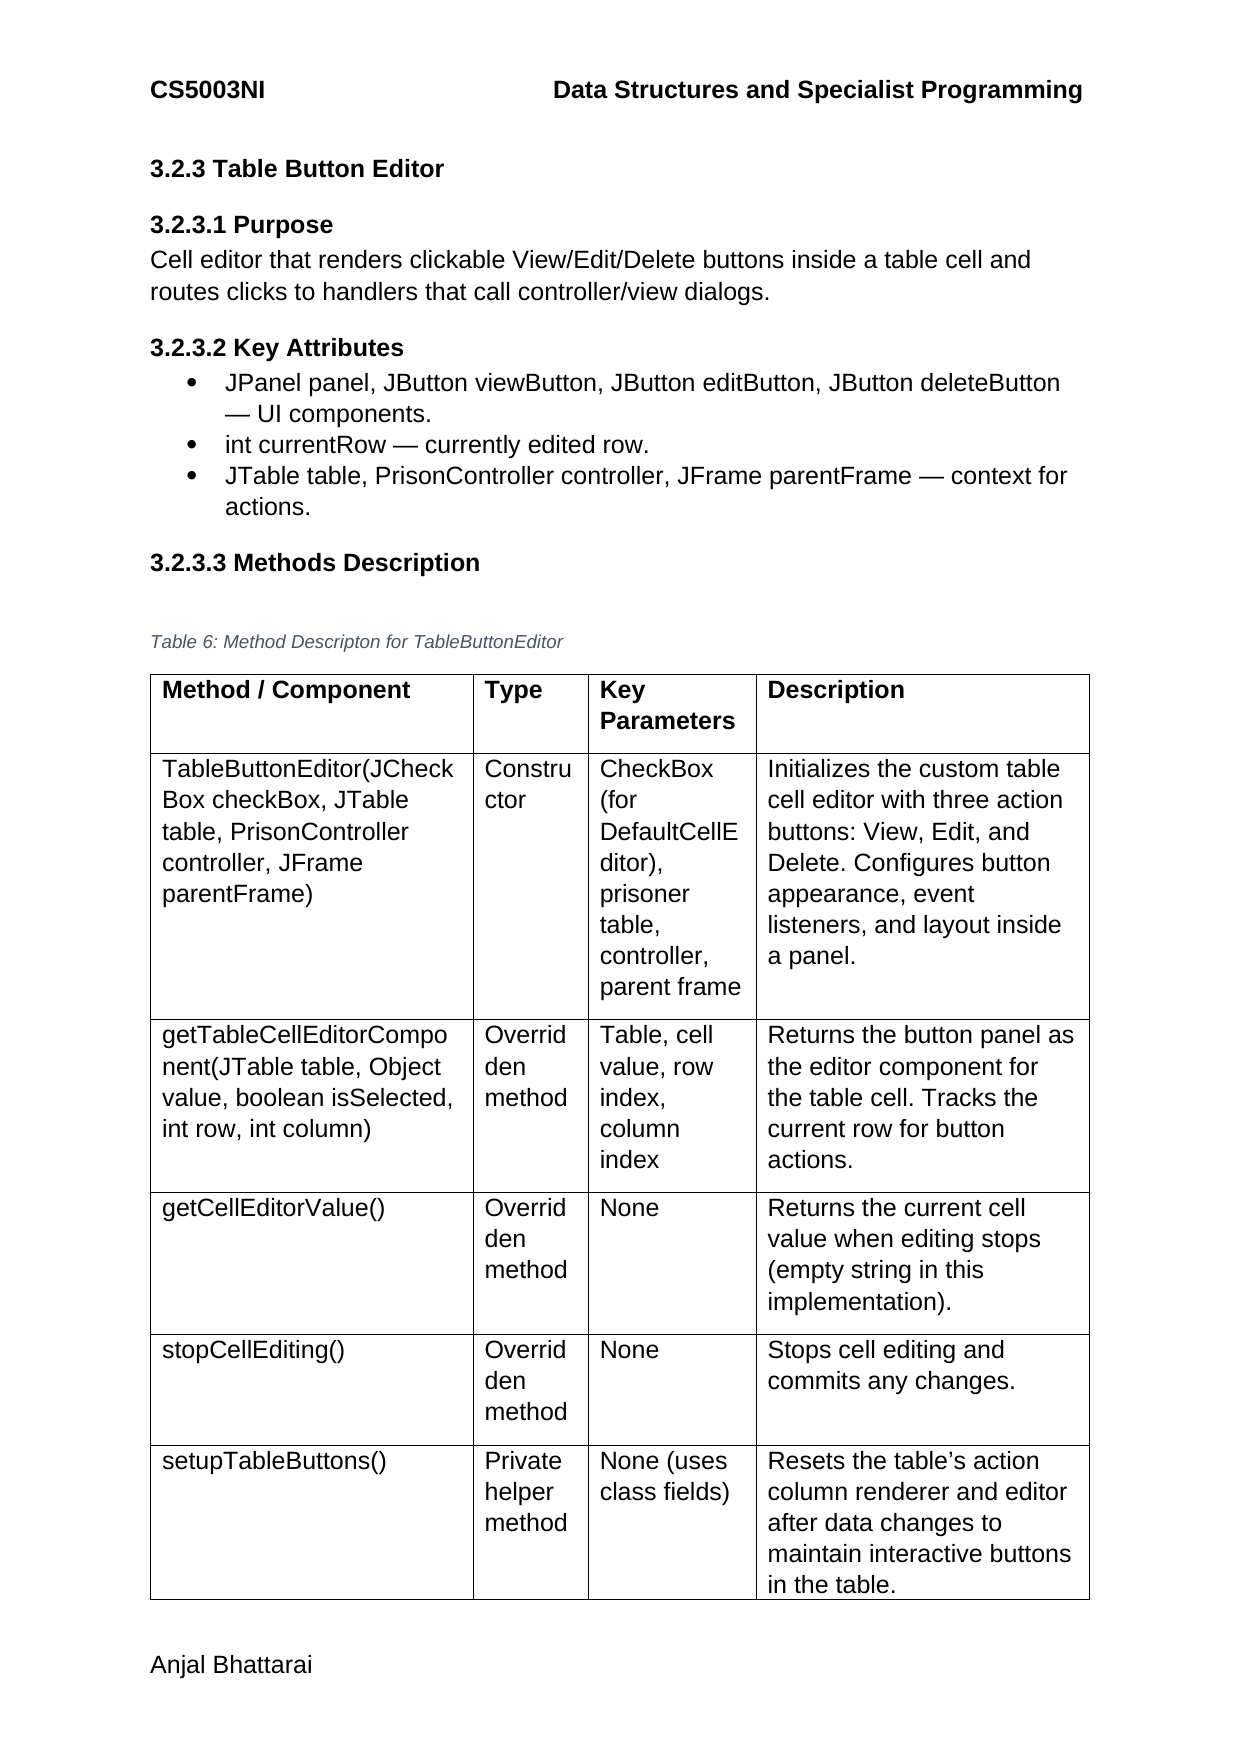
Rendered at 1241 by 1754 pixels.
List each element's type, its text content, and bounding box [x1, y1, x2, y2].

subtitle 3.2.3.2 Key Attributes [150, 332, 1090, 361]
table_header Key Parameters [589, 675, 756, 753]
table_cell Overridden method [474, 1193, 588, 1334]
table_cell getCellEditorValue() [151, 1193, 473, 1334]
table_header Description [757, 675, 1089, 753]
table_cell None [589, 1193, 756, 1334]
table_cell None [589, 1335, 756, 1445]
table_cell stopCellEditing() [151, 1335, 473, 1445]
table_header Method / Component [151, 675, 473, 753]
list JPanel panel, JButton viewButton, JButton editButton, JButton deleteButton — UI components. [187, 368, 1090, 428]
table_cell Private helper method [474, 1446, 588, 1599]
text Cell editor that renders clickable View/Edit/Delete buttons inside a table cell and routes clicks to handlers that call controller/view dialogs. [150, 245, 1090, 305]
table_cell setupTableButtons() [151, 1446, 473, 1599]
table_cell Resets the table’s action column renderer and editor after data changes to maintain interactive buttons in the table. [757, 1446, 1089, 1599]
table_cell Overridden method [474, 1335, 588, 1445]
table_cell Table, cell value, row index, column index [589, 1020, 756, 1192]
table_cell Overridden method [474, 1020, 588, 1192]
subtitle 3.2.3 Table Button Editor [150, 154, 1090, 183]
table_header Type [474, 675, 588, 753]
table_cell None (uses class fields) [589, 1446, 756, 1599]
table_cell Returns the current cell value when editing stops (empty string in this implementation). [757, 1193, 1089, 1334]
list JTable table, PrisonController controller, JFrame parentFrame — context for actions. [187, 461, 1090, 521]
subtitle 3.2.3.3 Methods Description [150, 548, 1090, 577]
table_cell CheckBox (for DefaultCellEditor), prisoner table, controller, parent frame [589, 754, 756, 1019]
subtitle 3.2.3.1 Purpose [150, 210, 1090, 239]
table_cell Constructor [474, 754, 588, 1019]
table_cell Stops cell editing and commits any changes. [757, 1335, 1089, 1445]
table_cell TableButtonEditor(JCheckBox checkBox, JTable table, PrisonController controller, JFrame parentFrame) [151, 754, 473, 1019]
table_cell getTableCellEditorComponent(JTable table, Object value, boolean isSelected, int row, int column) [151, 1020, 473, 1192]
table_cell Returns the button panel as the editor component for the table cell. Tracks the current row for button actions. [757, 1020, 1089, 1192]
list int currentRow — currently edited row. [187, 430, 1090, 459]
table_cell Initializes the custom table cell editor with three action buttons: View, Edit, and Delete. Configures button appearance, event listeners, and layout inside a panel. [757, 754, 1089, 1019]
